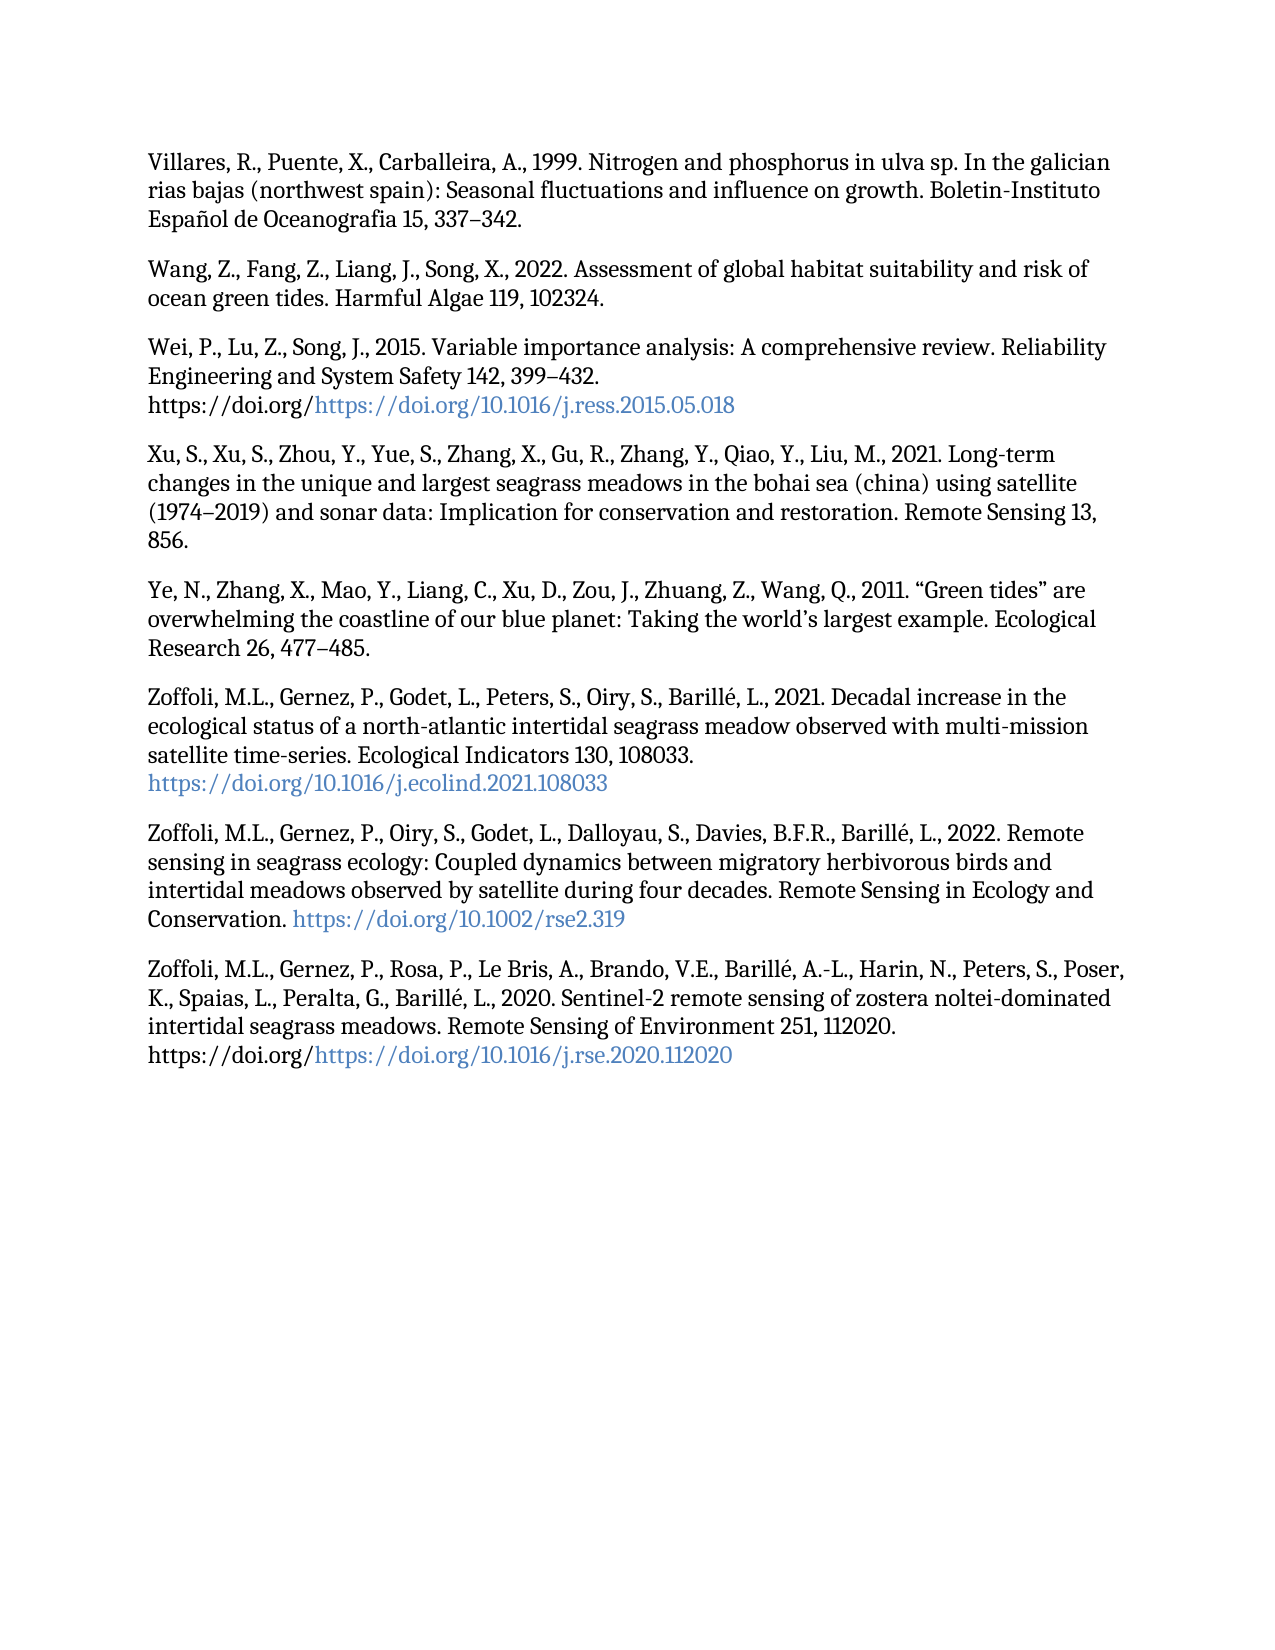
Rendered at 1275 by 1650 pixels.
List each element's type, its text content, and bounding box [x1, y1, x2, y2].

text Zoffoli, M.L., Gernez, P., Rosa, P., Le Bris, A., Brando, V.E., Barillé, A.-L., Harin, N., Peters, S., Poser, K., Spaias, L., Peralta, G., Barillé, L., 2020. Sentinel-2 remote sensing of zostera noltei-dominated intertidal seagrass meadows. Remote Sensing of Environment 251, 112020. https://doi.org/https://doi.org/10.1016/j.rse.2020.112020 [148, 955, 1127, 1070]
text Wang, Z., Fang, Z., Liang, J., Song, X., 2022. Assessment of global habitat suitability and risk of ocean green tides. Harmful Algae 119, 102324. [148, 255, 1127, 312]
text Zoffoli, M.L., Gernez, P., Oiry, S., Godet, L., Dalloyau, S., Davies, B.F.R., Barillé, L., 2022. Remote sensing in seagrass ecology: Coupled dynamics between migratory herbivorous birds and intertidal meadows observed by satellite during four decades. Remote Sensing in Ecology and Conservation. https://doi.org/10.1002/rse2.319 [148, 819, 1127, 934]
text Xu, S., Xu, S., Zhou, Y., Yue, S., Zhang, X., Gu, R., Zhang, Y., Qiao, Y., Liu, M., 2021. Long-term changes in the unique and largest seagrass meadows in the bohai sea (china) using satellite (1974–2019) and sonar data: Implication for conservation and restoration. Remote Sensing 13, 856. [148, 440, 1127, 555]
text Ye, N., Zhang, X., Mao, Y., Liang, C., Xu, D., Zou, J., Zhuang, Z., Wang, Q., 2011. “Green tides” are overwhelming the coastline of our blue planet: Taking the world’s largest example. Ecological Research 26, 477–485. [148, 576, 1127, 662]
text Wei, P., Lu, Z., Song, J., 2015. Variable importance analysis: A comprehensive review. Reliability Engineering and System Safety 142, 399–432. https://doi.org/https://doi.org/10.1016/j.ress.2015.05.018 [148, 333, 1127, 419]
text Zoffoli, M.L., Gernez, P., Godet, L., Peters, S., Oiry, S., Barillé, L., 2021. Decadal increase in the ecological status of a north-atlantic intertidal seagrass meadow observed with multi-mission satellite time-series. Ecological Indicators 130, 108033. https://doi.org/10.1016/j.ecolind.2021.108033 [148, 683, 1127, 798]
text Villares, R., Puente, X., Carballeira, A., 1999. Nitrogen and phosphorus in ulva sp. In the galician rias bajas (northwest spain): Seasonal fluctuations and influence on growth. Boletin-Instituto Español de Oceanografia 15, 337–342. [148, 148, 1127, 234]
